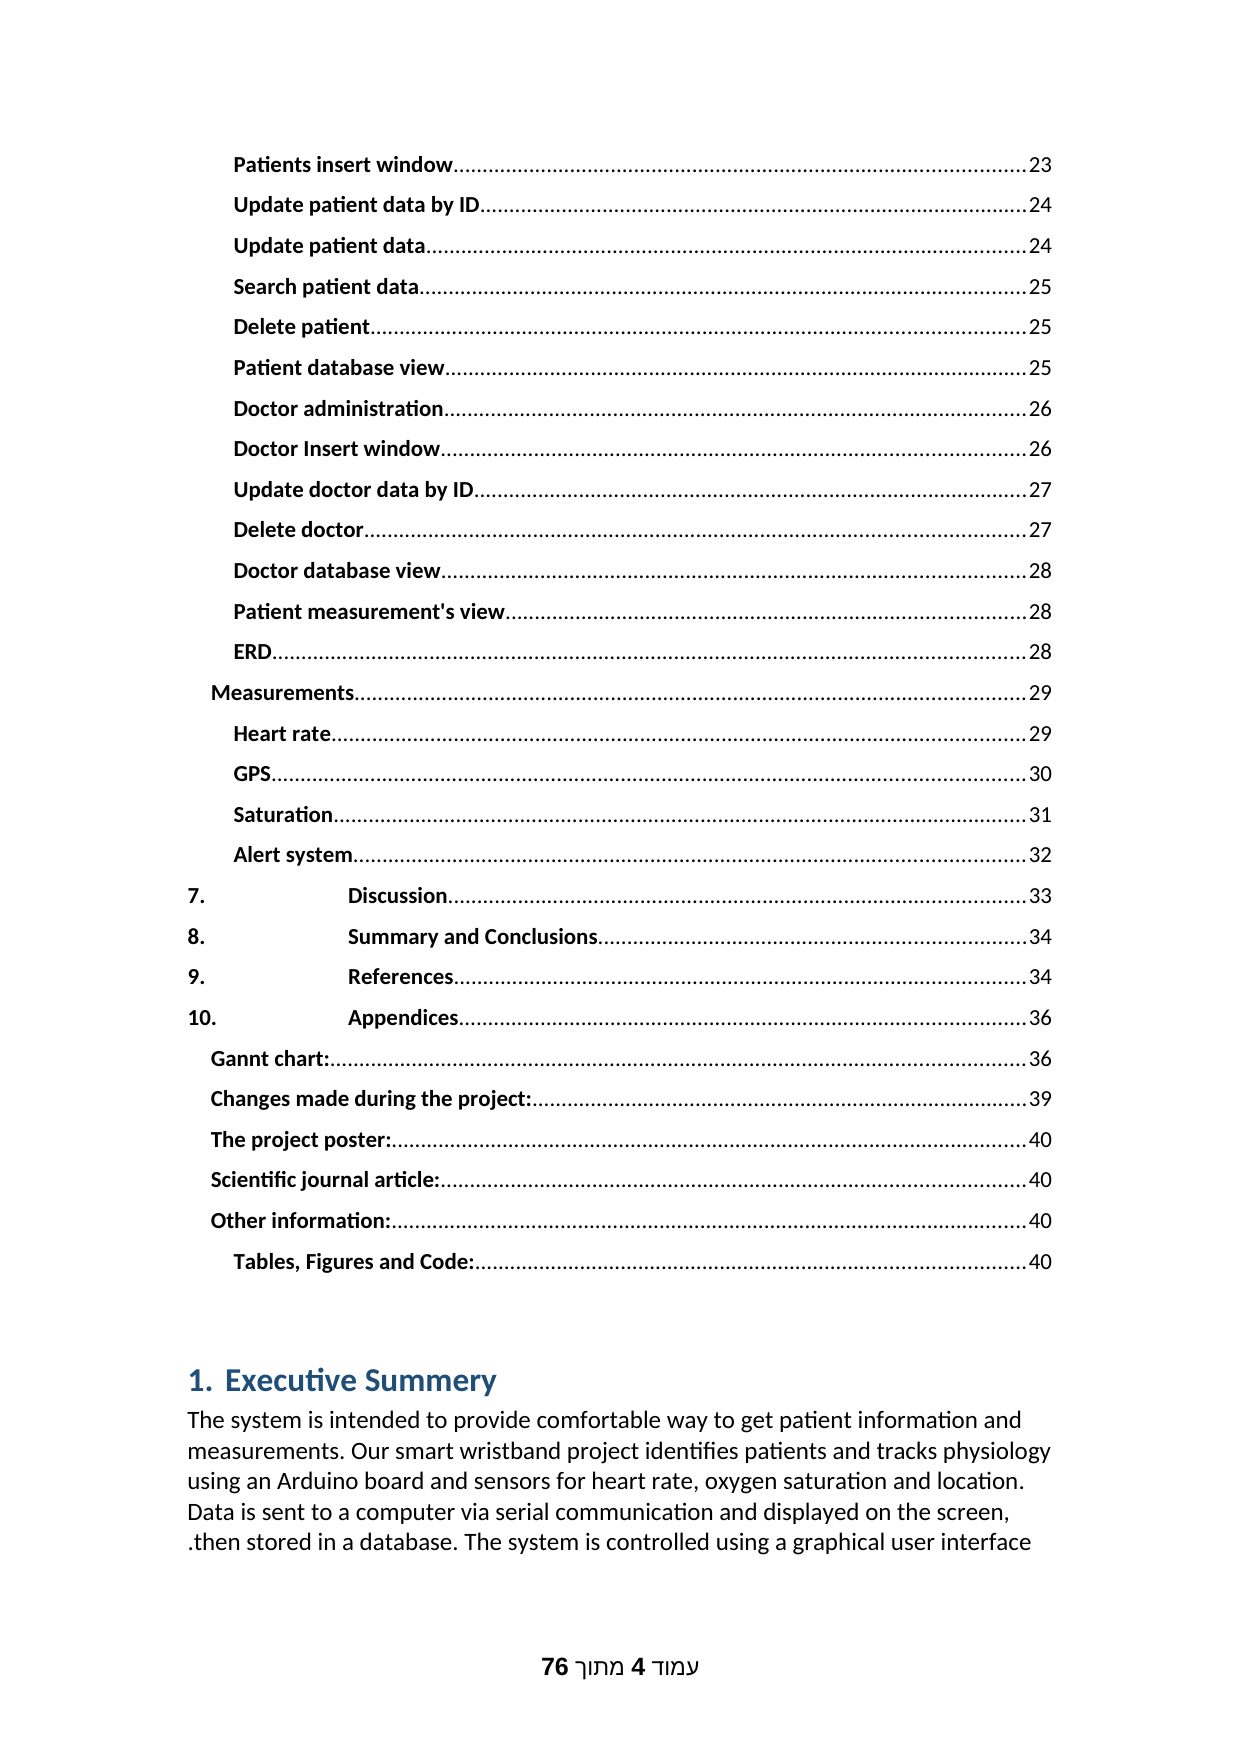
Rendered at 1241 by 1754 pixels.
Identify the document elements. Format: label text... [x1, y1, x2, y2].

subtitle Executive Summery [187, 1359, 1053, 1400]
text The system is intended to provide comfortable way to get patient information and measurements. Our smart wristband project identifies patients and tracks physiology using an Arduino board and sensors for heart rate, oxygen saturation and location. Data is sent to a computer via serial communication and displayed on the screen, then stored in a database. The system is controlled using a graphical user interface. [187, 1404, 1053, 1557]
